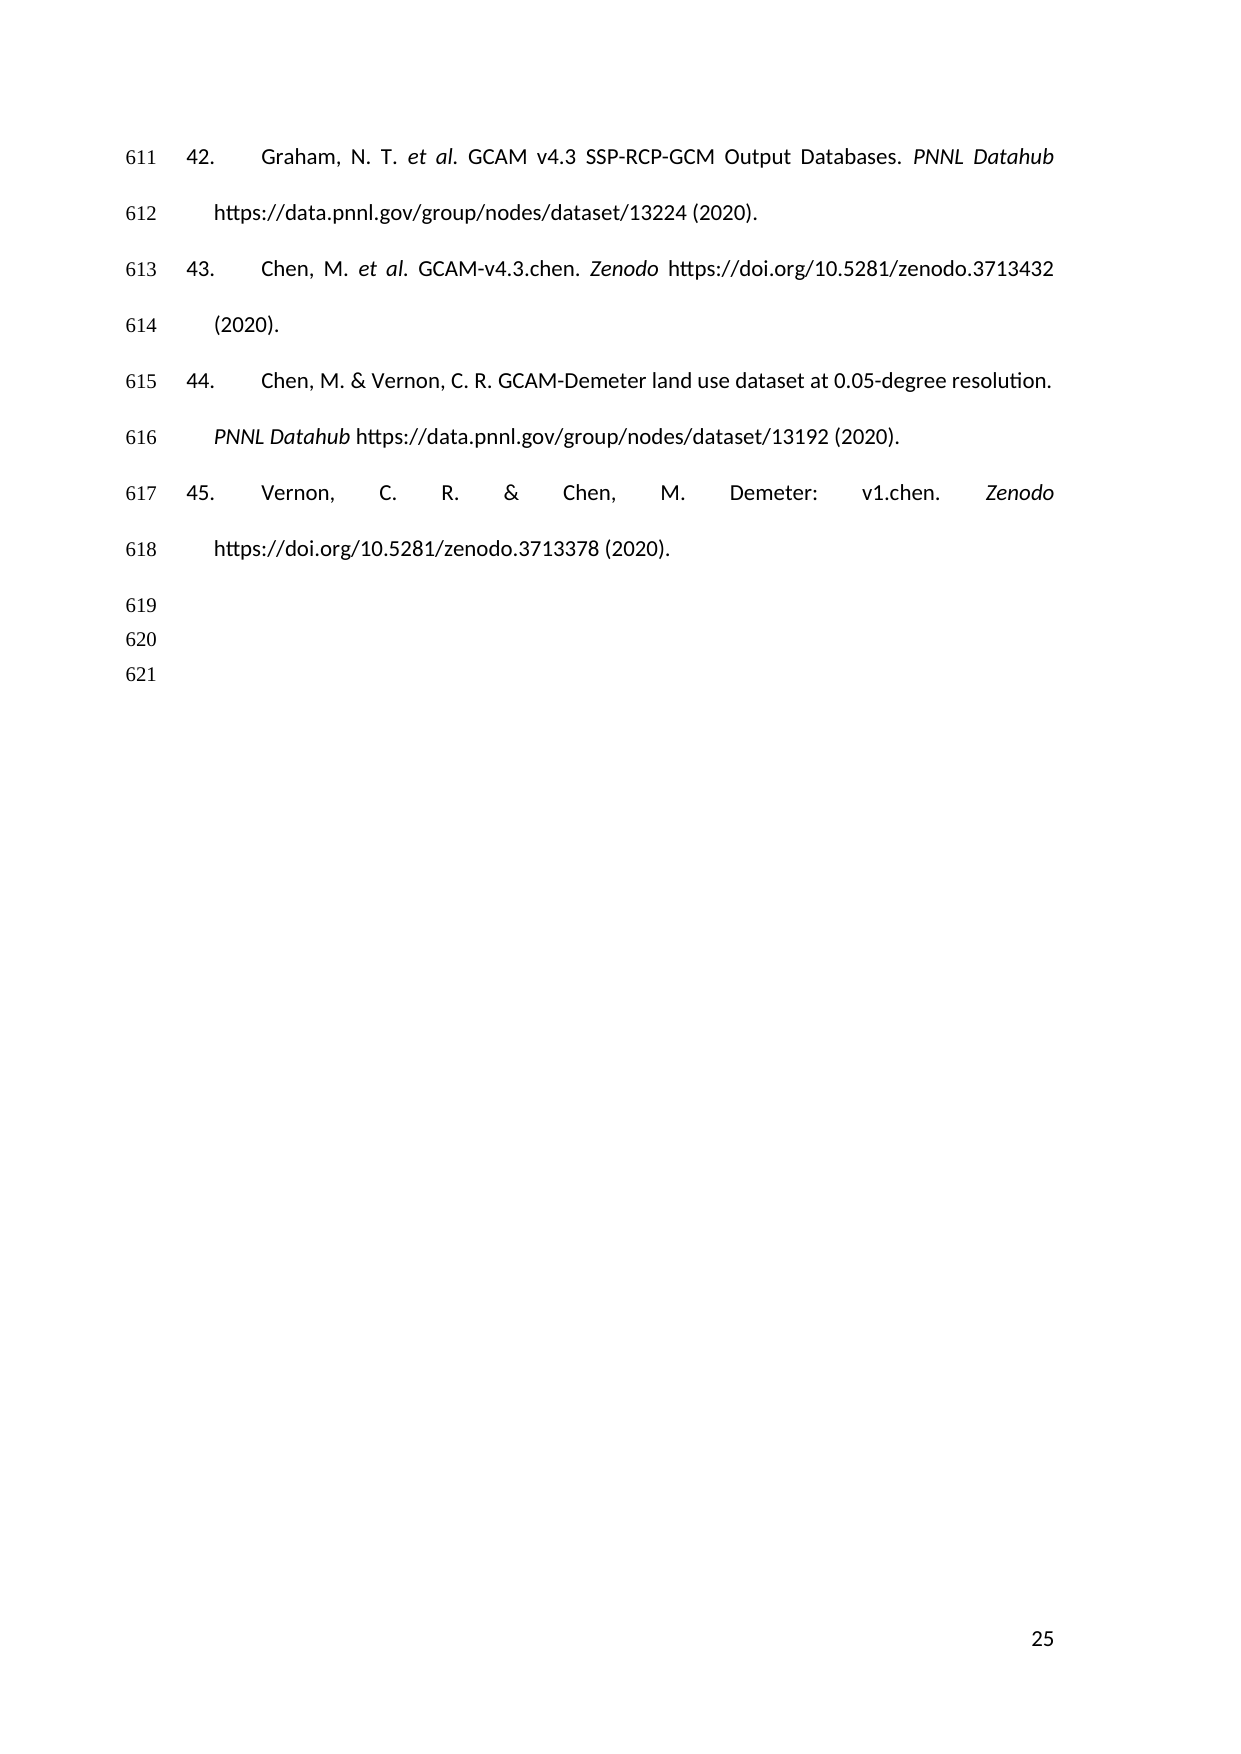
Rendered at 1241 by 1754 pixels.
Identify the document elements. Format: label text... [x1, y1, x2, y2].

text 45. Vernon, C. R. & Chen, M. Demeter: v1.chen. Zenodo https://doi.org/10.5281/zenodo.3713378 (2020). [186, 478, 1054, 562]
text 44. Chen, M. & Vernon, C. R. GCAM-Demeter land use dataset at 0.05-degree resolution. PNNL Datahub https://data.pnnl.gov/group/nodes/dataset/13192 (2020). [186, 366, 1054, 450]
text 42. Graham, N. T. et al. GCAM v4.3 SSP-RCP-GCM Output Databases. PNNL Datahub https://data.pnnl.gov/group/nodes/dataset/13224 (2020). [186, 142, 1054, 226]
text 43. Chen, M. et al. GCAM-v4.3.chen. Zenodo https://doi.org/10.5281/zenodo.3713432 (2020). [186, 254, 1054, 338]
